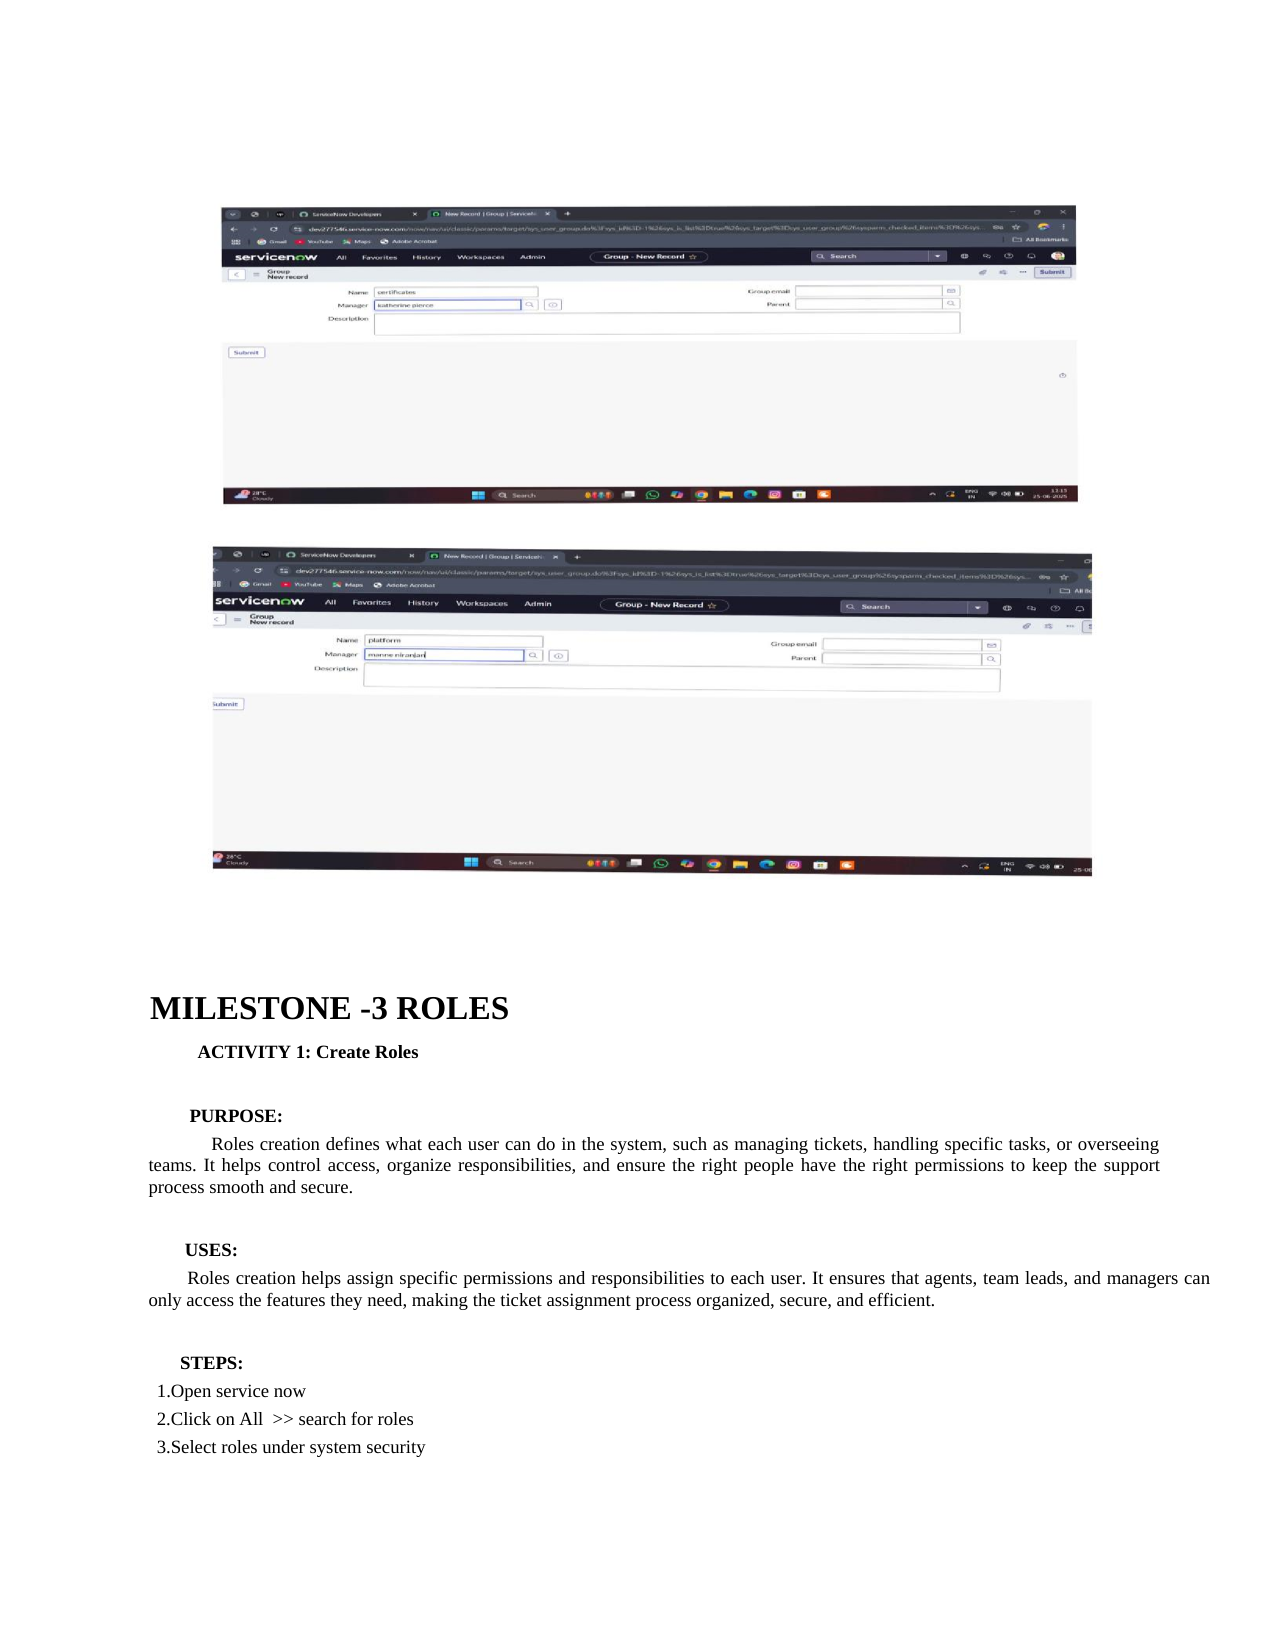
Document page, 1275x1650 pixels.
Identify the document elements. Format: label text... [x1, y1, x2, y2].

text ACTIVITY 1: Create Roles [147, 1041, 1214, 1063]
text Roles creation helps assign specific permissions and responsibilities to each user. It ensures that agents, team leads, and managers can only access the features they need, making the ticket assignment process organized, secure, and efficient. [147, 1267, 1214, 1310]
text STEPS: [147, 1352, 1214, 1374]
text 3.Select roles under system security [147, 1436, 1214, 1458]
text USES: [147, 1239, 1214, 1260]
subtitle MILESTONE -3 ROLES [150, 988, 1212, 1026]
text PURPOSE: [147, 1104, 1214, 1126]
text 1.Open service now [147, 1380, 1214, 1402]
picture [188, 153, 1116, 908]
text Roles creation defines what each user can do in the system, such as managing tickets, handling specific tasks, or overseeing teams. It helps control access, organize responsibilities, and ensure the right people have the right permissions to keep the support process smooth and secure. [147, 1132, 1163, 1197]
text 2.Click on All >> search for roles [147, 1408, 1214, 1430]
